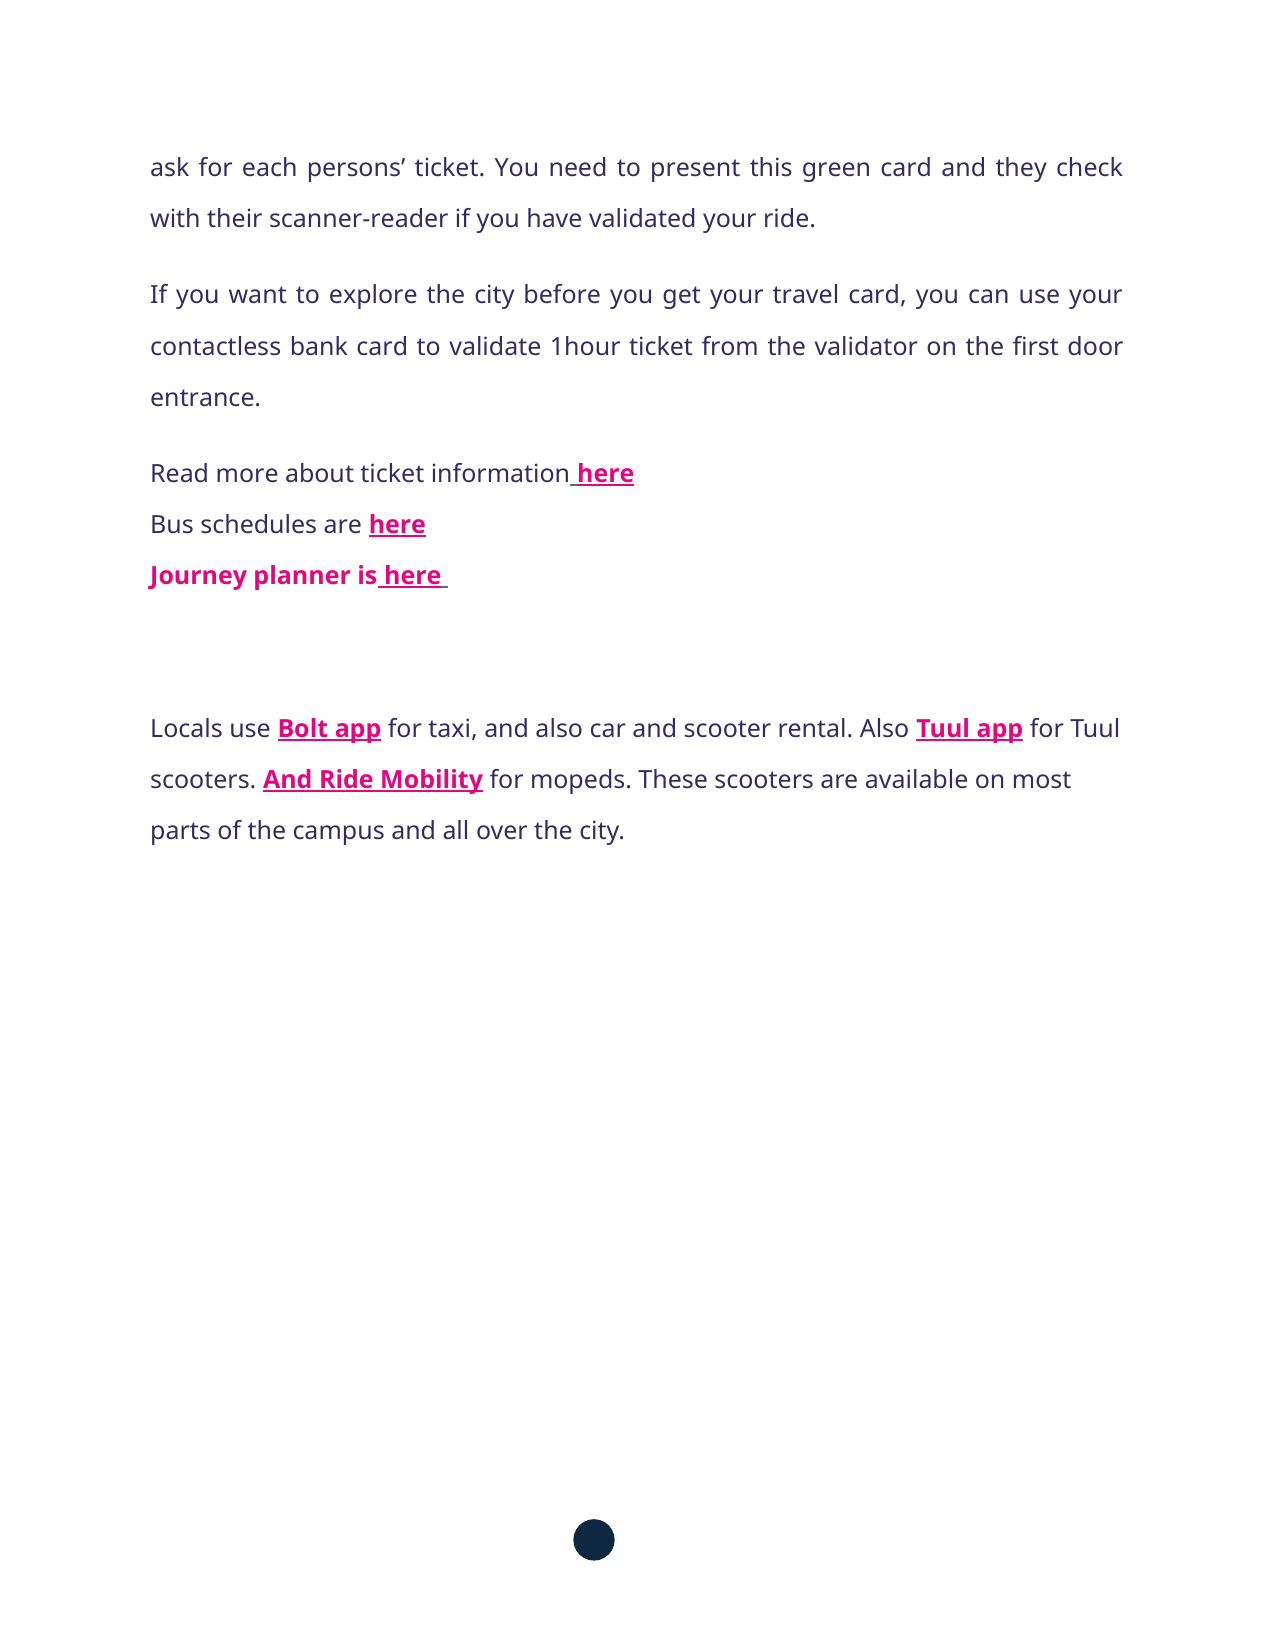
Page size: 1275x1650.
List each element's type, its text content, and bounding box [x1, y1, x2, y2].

text Journey planner is here [150, 557, 1125, 591]
text Read more about ticket information here [150, 455, 1125, 489]
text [150, 150, 1125, 235]
text Bus schedules are here [150, 506, 1125, 540]
text If you want to explore the city before you get your travel card, you can use your contactless bank card to validate 1hour ticket from the validator on the first door entrance. [150, 277, 1125, 413]
text Locals use Bolt app for taxi, and also car and scooter rental. Also Tuul app for Tuul scooters. And Ride Mobility for mopeds. These scooters are available on most parts of the campus and all over the city. [150, 710, 1125, 847]
